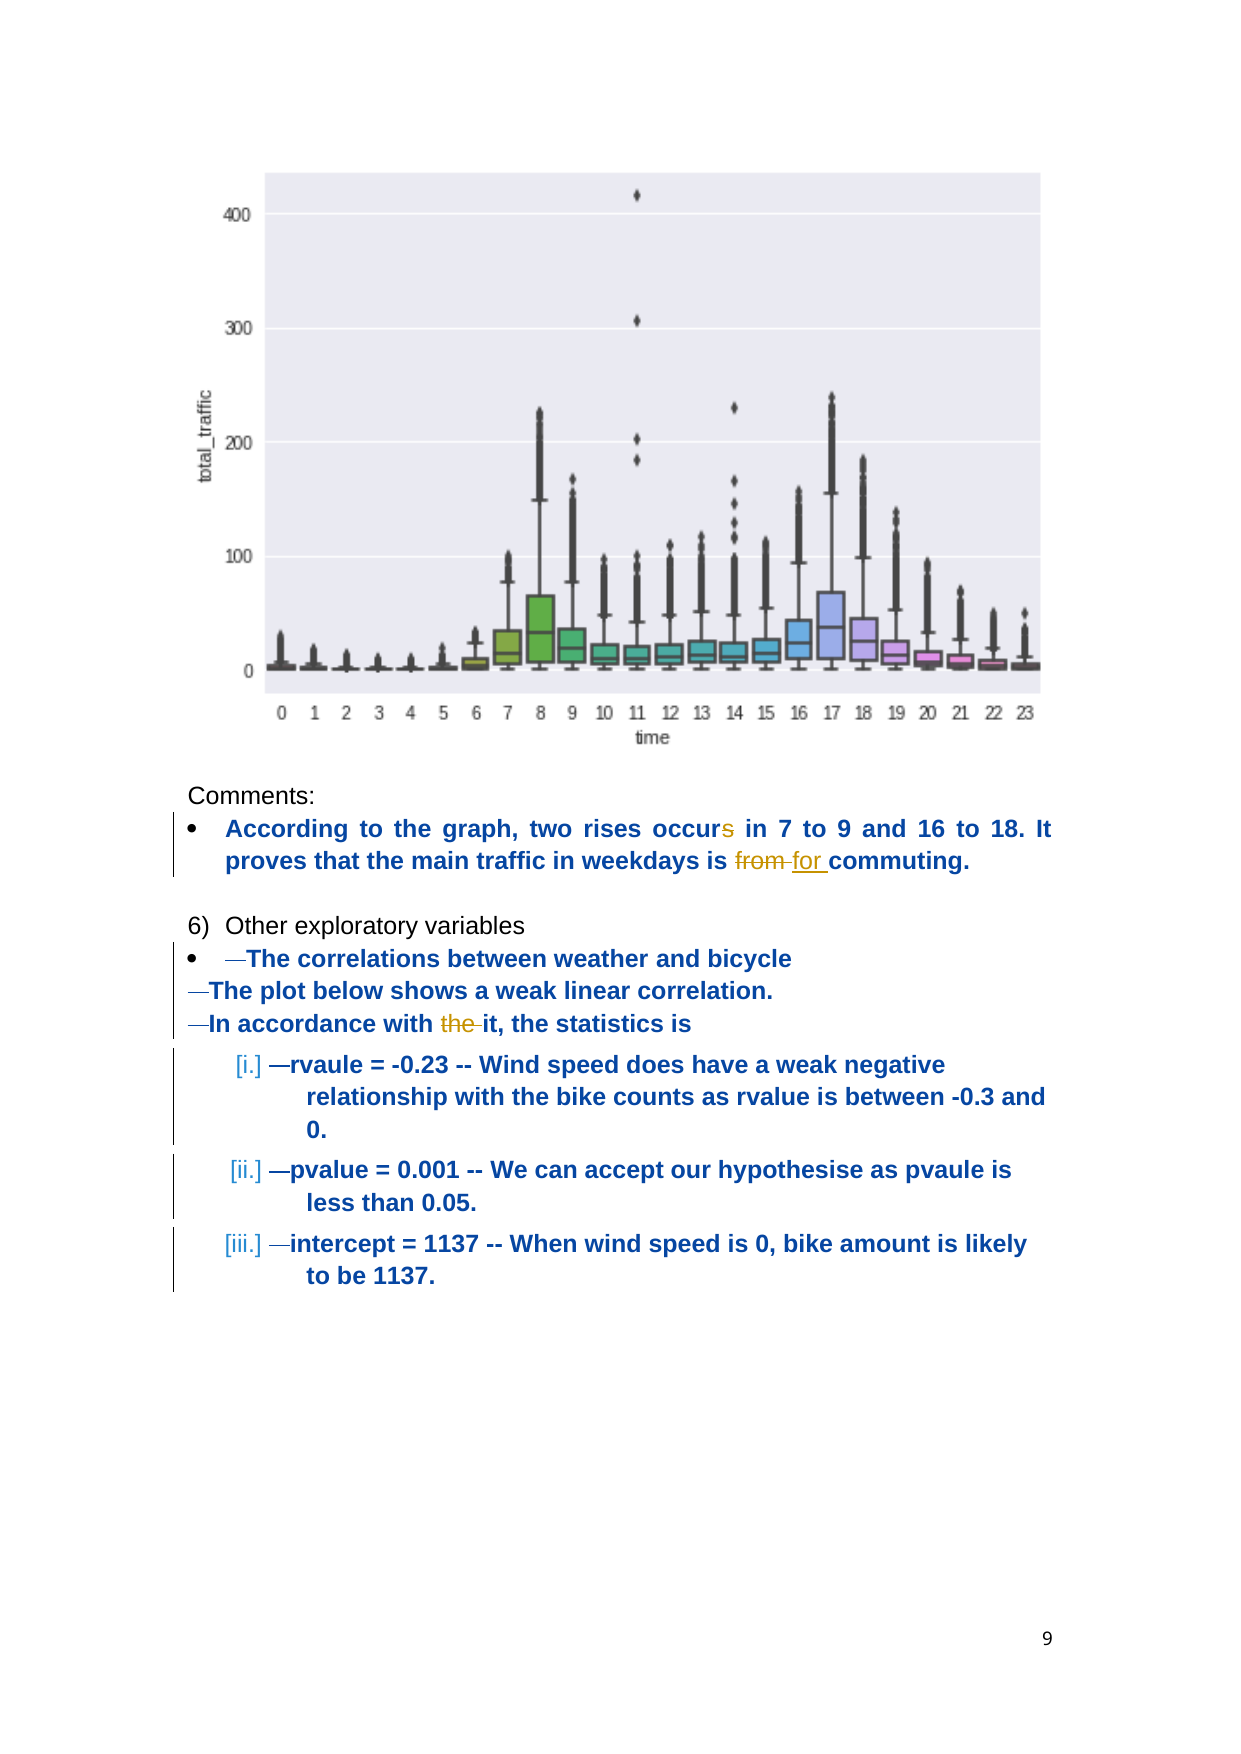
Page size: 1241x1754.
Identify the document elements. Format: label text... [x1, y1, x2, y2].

picture [187, 162, 1053, 760]
text Comments: [187, 779, 1053, 812]
list The correlations between weather and bicycle [187, 942, 1053, 974]
list intercept = 1137 -- When wind speed is 0, bike amount is likely to be 1137. [269, 1227, 1053, 1292]
text In accordance with it, the statistics is [187, 1007, 1053, 1039]
list Other exploratory variables [187, 909, 1053, 942]
list rvaule = -0.23 -- Wind speed does have a weak negative relationship with the bike counts as rvalue is between -0.3 and 0. [269, 1048, 1053, 1145]
text The plot below shows a weak linear correlation. [187, 974, 1053, 1007]
list According to the graph, two rises occur in 7 to 9 and 16 to 18. It proves that the main traffic in weekdays is commuting. [187, 812, 1053, 877]
list pvalue = 0.001 -- We can accept our hypothesise as pvaule is less than 0.05. [269, 1154, 1053, 1219]
